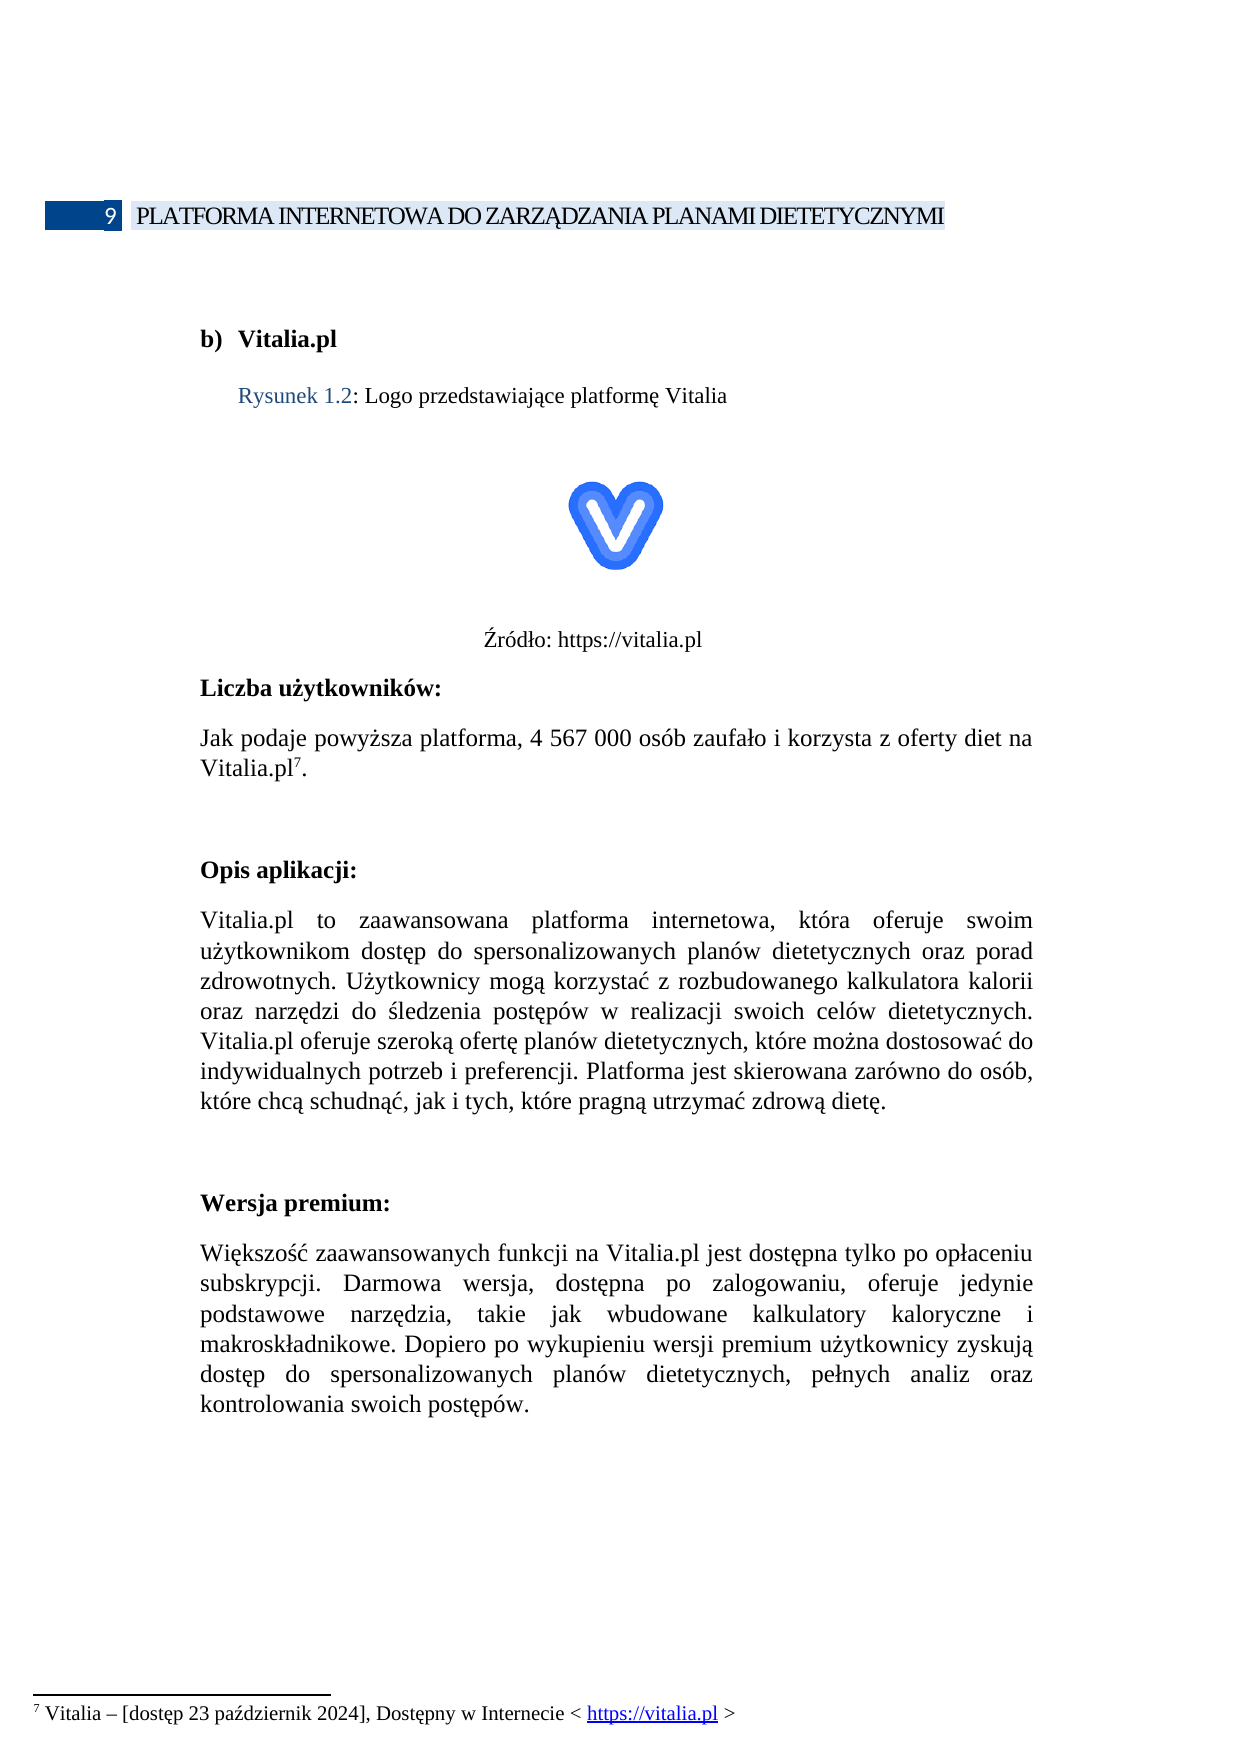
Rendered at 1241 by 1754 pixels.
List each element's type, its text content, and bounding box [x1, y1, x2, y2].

text Wersja premium: [125, 1188, 1034, 1216]
text Vitalia.pl to zaawansowana platforma internetowa, która oferuje swoim użytkownikom dostęp do spersonalizowanych planów dietetycznych oraz porad zdrowotnych. Użytkownicy mogą korzystać z rozbudowanego kalkulatora kalorii oraz narzędzi do śledzenia postępów w realizacji swoich celów dietetycznych. Vitalia.pl oferuje szeroką ofertę planów dietetycznych, które można dostosować do indywidualnych potrzeb i preferencji. Platforma jest skierowana zarówno do osób, które chcą schudnąć, jak i tych, które pragną utrzymać zdrową dietę. [200, 906, 1034, 1115]
text Większość zaawansowanych funkcji na Vitalia.pl jest dostępna tylko po opłaceniu subskrypcji. Darmowa wersja, dostępna po zalogowaniu, oferuje jedynie podstawowe narzędzia, takie jak wbudowane kalkulatory kaloryczne i makroskładnikowe. Dopiero po wykupieniu wersji premium użytkownicy zyskują dostęp do spersonalizowanych planów dietetycznych, pełnych analiz oraz kontrolowania swoich postępów. [200, 1238, 1034, 1418]
list Vitalia.pl [200, 324, 1221, 353]
text Jak podaje powyższa platforma, 4 567 000 osób zaufało i korzysta z oferty diet na Vitalia.pl. [200, 723, 1034, 782]
text Źródło: https://vitalia.pl [483, 626, 1034, 652]
text Opis aplikacji: [125, 855, 1034, 884]
text Liczba użytkowników: [200, 673, 1034, 701]
text 9 PLATFORMA INTERNETOWA DO ZARZĄDZANIA PLANAMI DIETETYCZNYMI [122, 200, 1221, 231]
text Rysunek 1.2: Logo przedstawiające platformę Vitalia [238, 382, 1034, 408]
picture [527, 437, 704, 614]
